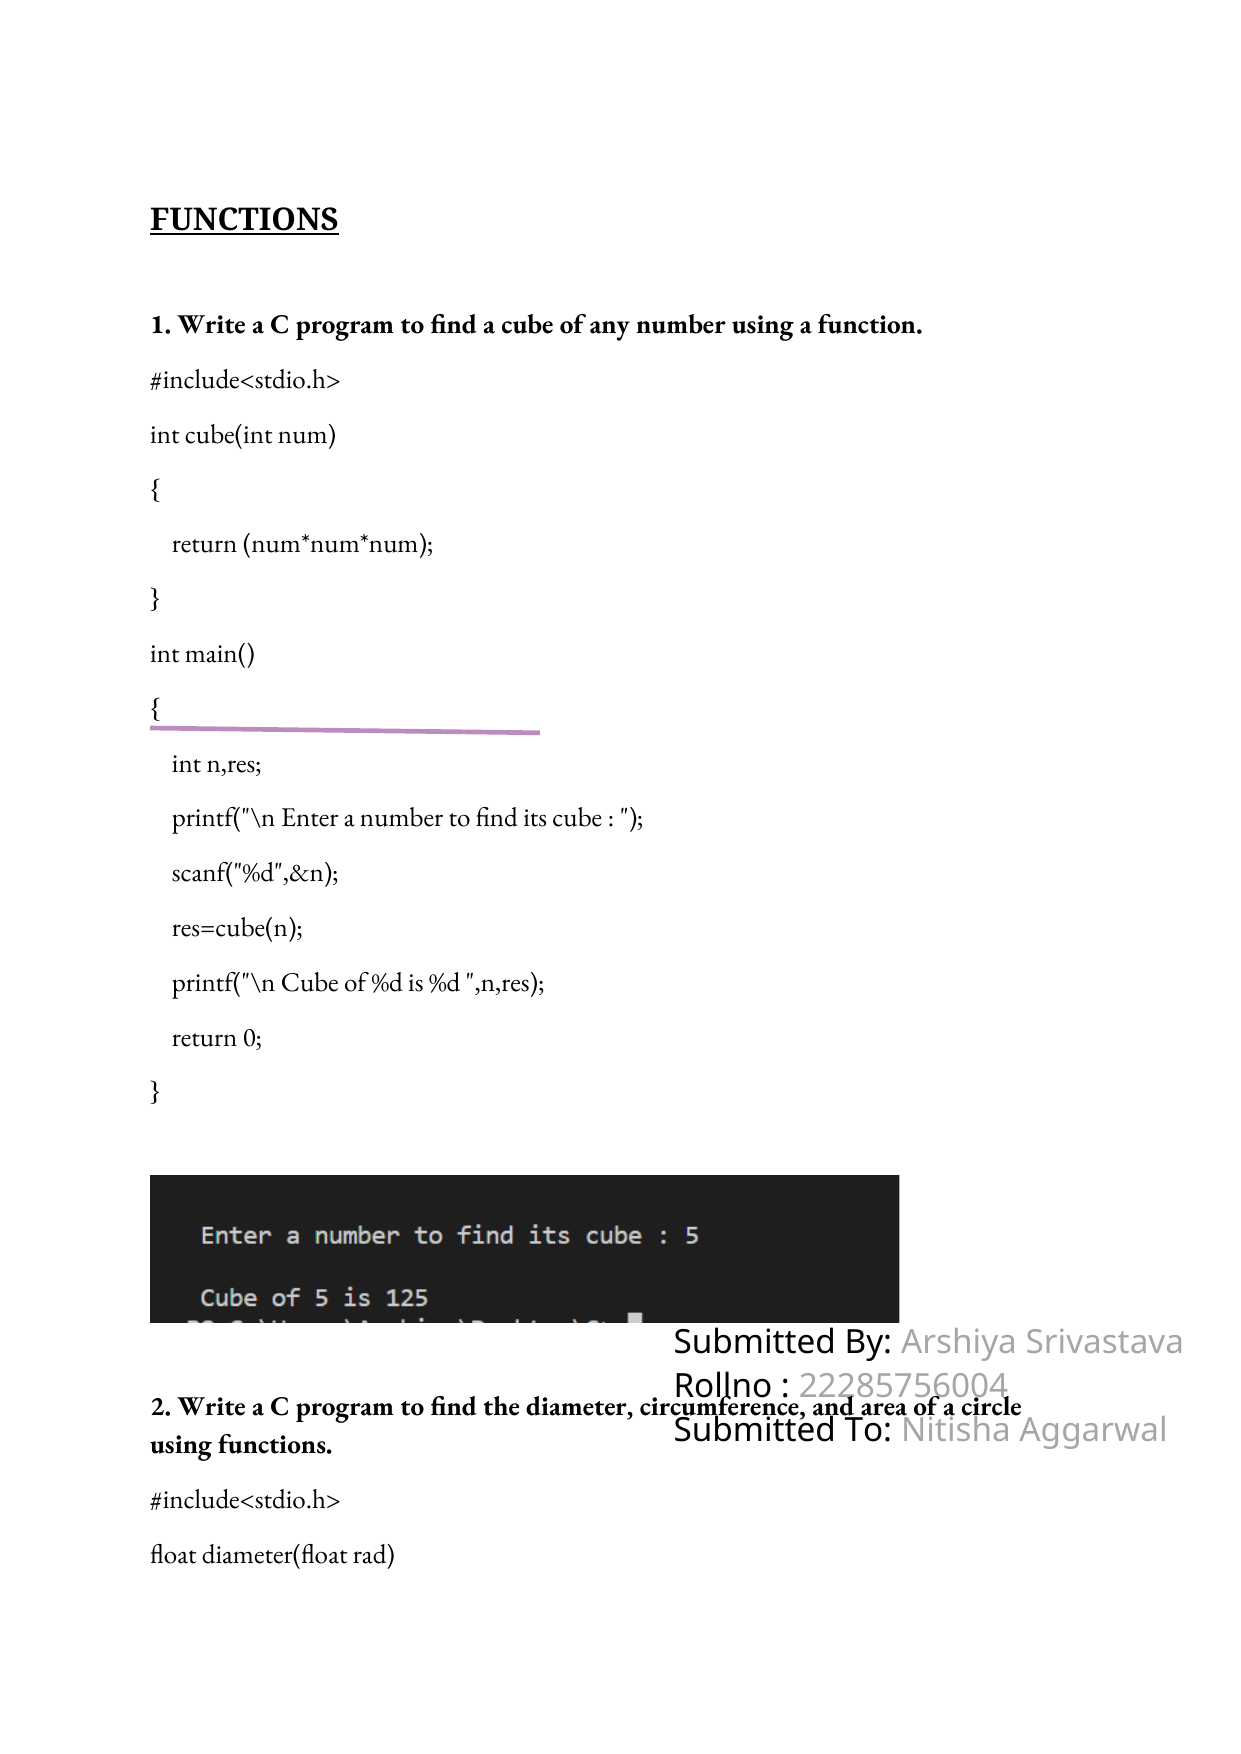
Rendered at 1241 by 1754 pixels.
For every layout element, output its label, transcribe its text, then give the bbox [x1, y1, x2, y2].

text int n,res; [150, 745, 1090, 780]
text printf("\n Cube of %d is %d ",n,res); [150, 964, 1090, 999]
text res=cube(n); [150, 909, 1090, 944]
text } [150, 580, 1090, 616]
text FUNCTIONS [150, 197, 1090, 239]
text 1. Write a C program to find a cube of any number using a function. [150, 306, 1090, 342]
text #include<stdio.h> [150, 361, 1090, 396]
text printf("\n Enter a number to find its cube : "); [150, 799, 1090, 835]
text 2. Write a C program to find the diameter, circumference, and area of a circle using functions. [150, 1388, 1090, 1462]
text int cube(int num) [150, 416, 1090, 451]
text #include<stdio.h> [150, 1481, 1090, 1517]
picture [150, 1175, 900, 1323]
text scanf("%d",&n); [150, 854, 1090, 889]
text { [150, 471, 1090, 506]
text return (num*num*num); [150, 526, 1090, 561]
text int main() [150, 635, 1090, 670]
text { [150, 690, 1090, 725]
text } [150, 1073, 1090, 1109]
text return 0; [150, 1019, 1090, 1054]
text float diameter(float rad) [150, 1536, 1090, 1571]
